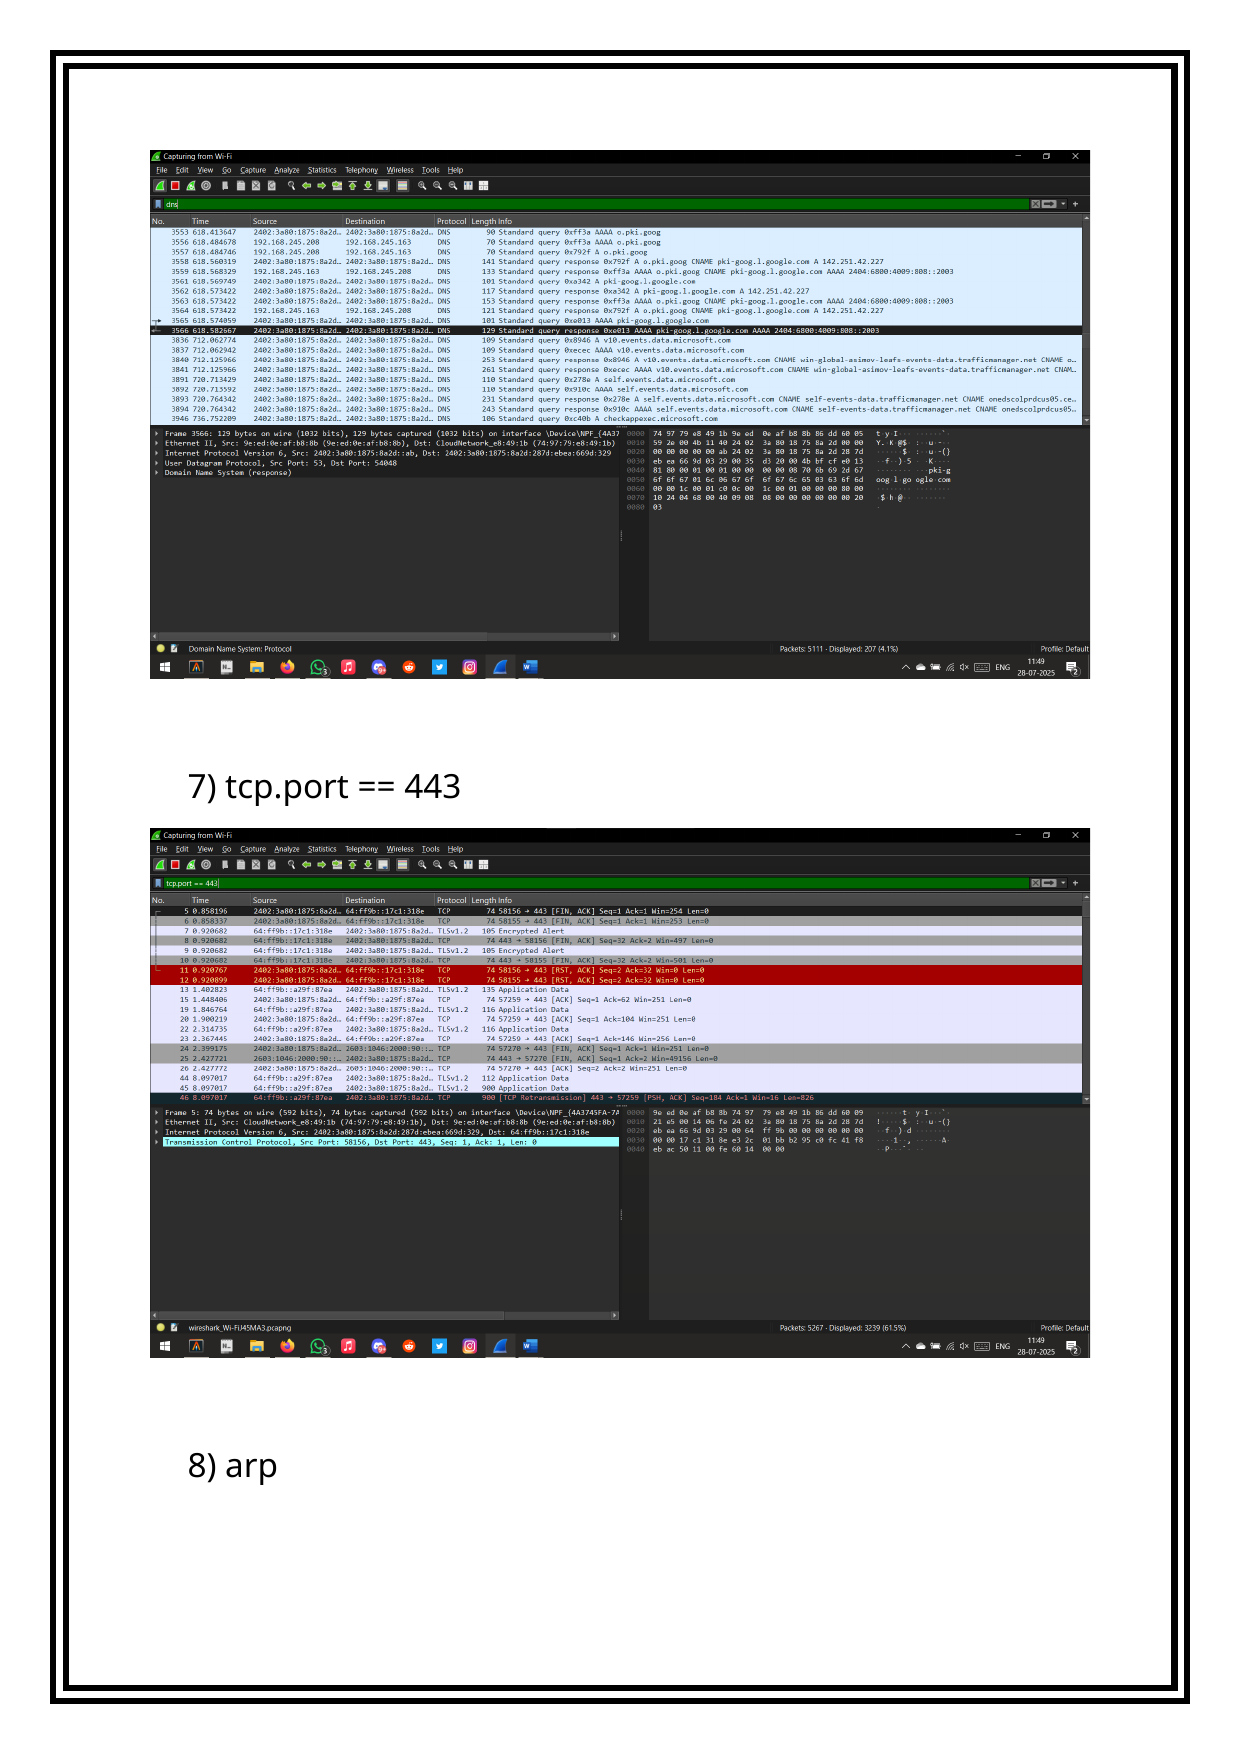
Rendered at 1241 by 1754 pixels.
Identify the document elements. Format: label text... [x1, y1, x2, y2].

picture [150, 828, 1091, 1358]
list arp [187, 1442, 1090, 1488]
list tcp.port == 443 [187, 763, 1090, 809]
picture [150, 150, 1091, 679]
